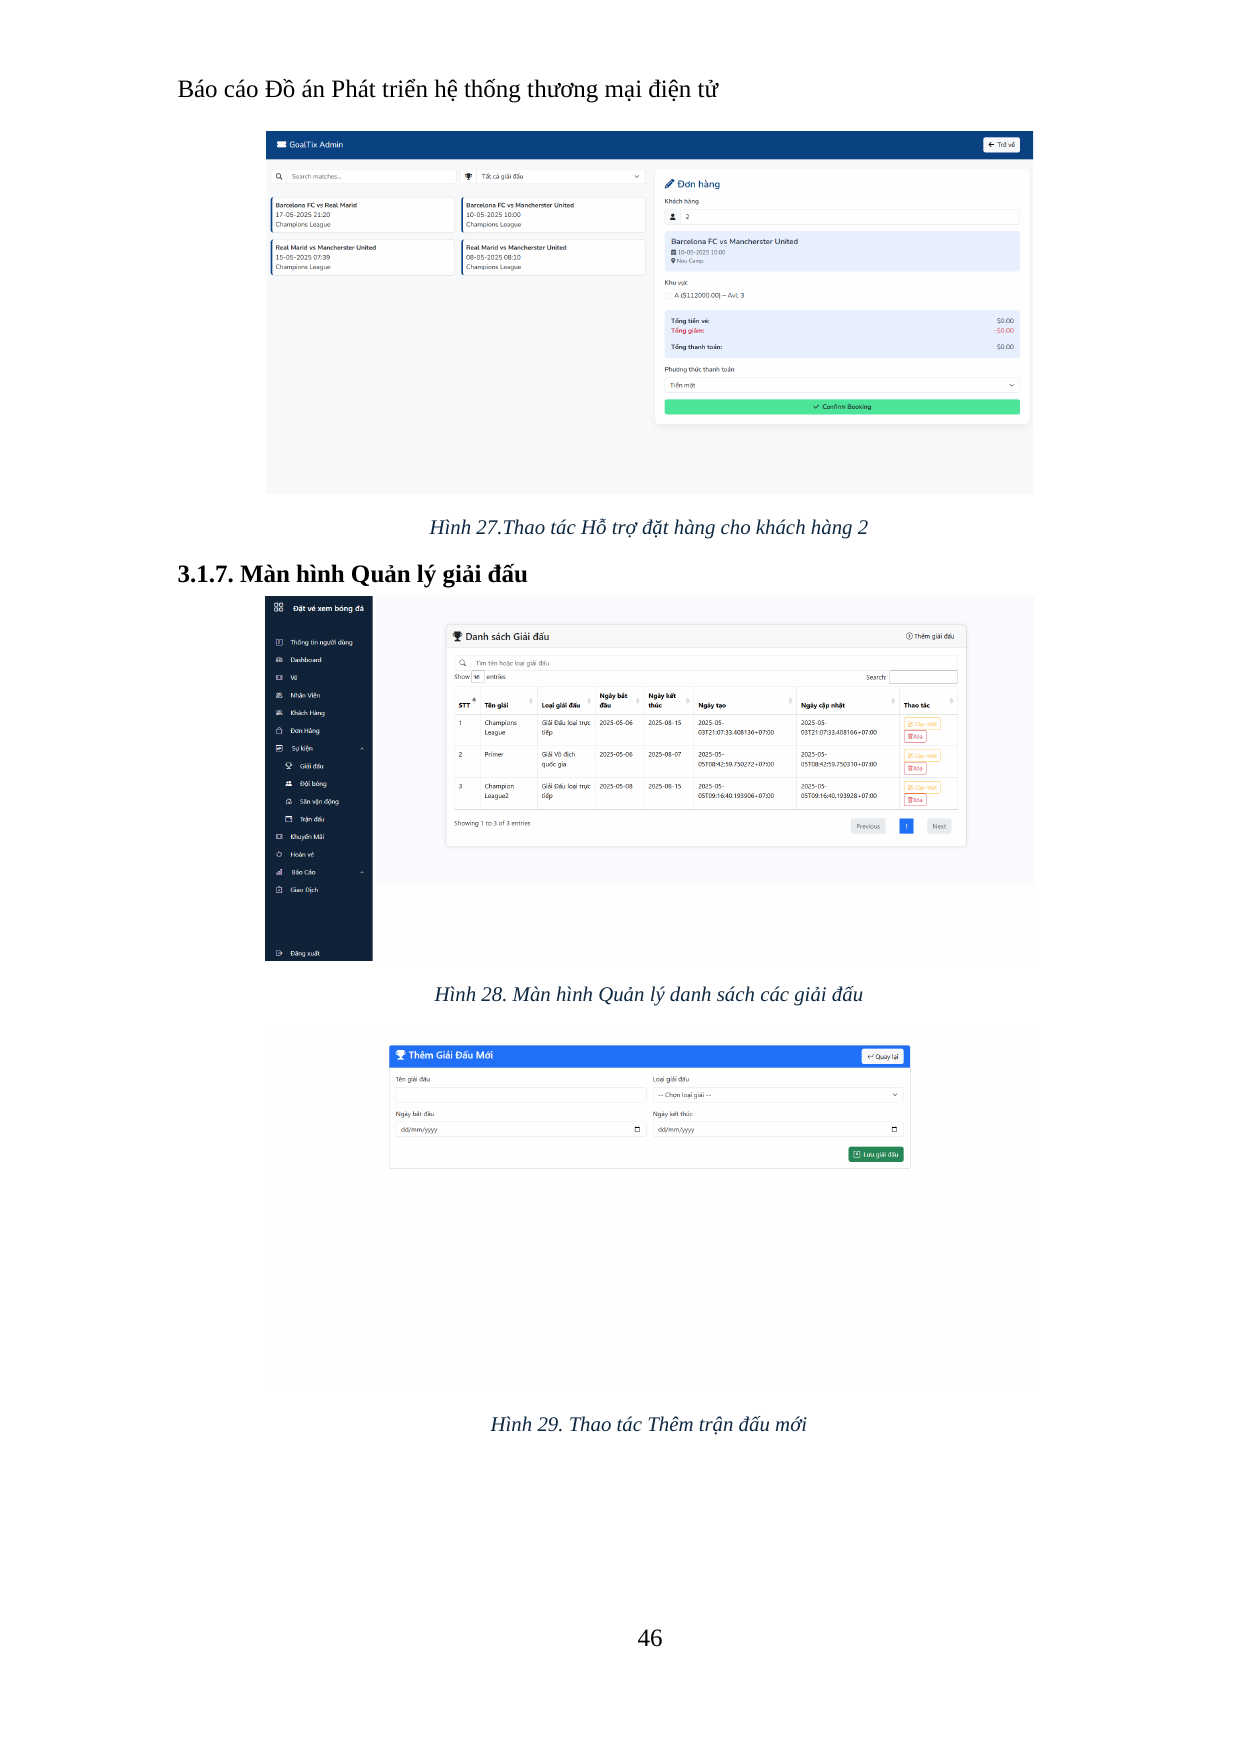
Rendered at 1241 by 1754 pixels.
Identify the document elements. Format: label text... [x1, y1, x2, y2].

picture [266, 131, 1034, 494]
text Hình 28. Màn hình Quản lý danh sách các giải đấu [177, 982, 1122, 1006]
text Hình 27.Thao tác Hỗ trợ đặt hàng cho khách hàng 2 [177, 514, 1122, 539]
picture [264, 1026, 1035, 1391]
text 3.1.7. Màn hình Quản lý giải đấu [177, 559, 1122, 588]
text Hình 29. Thao tác Thêm trận đấu mới [177, 1411, 1122, 1436]
picture [265, 596, 1035, 961]
